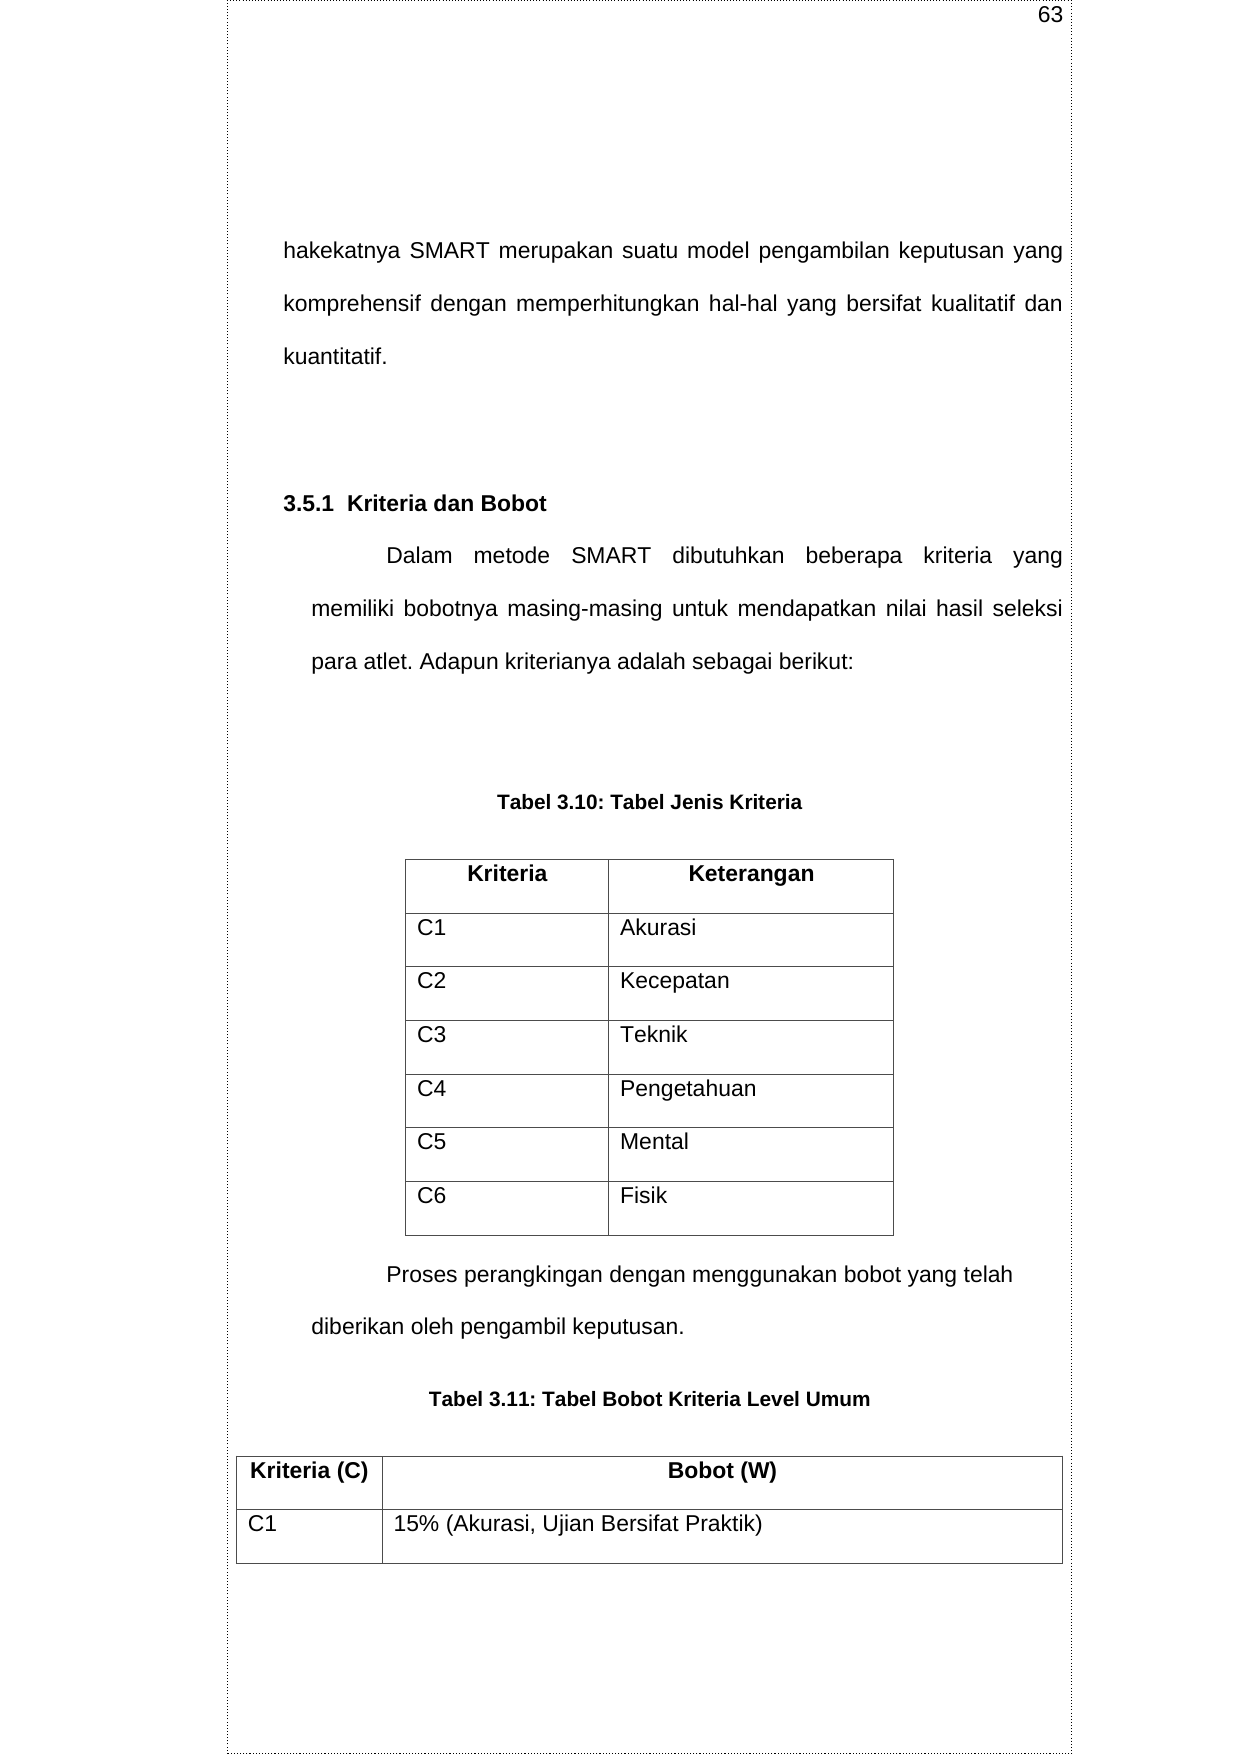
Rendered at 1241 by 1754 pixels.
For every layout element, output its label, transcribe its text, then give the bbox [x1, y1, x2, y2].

text Proses perangkingan dengan menggunakan bobot yang telah diberikan oleh pengambil keputusan. [311, 1261, 1063, 1339]
table_cell C1 [237, 1510, 382, 1563]
table_header Bobot (W) [383, 1457, 1062, 1509]
table_cell Teknik [609, 1021, 893, 1073]
table_cell Akurasi [609, 914, 893, 966]
text Tabel 3.11: Tabel Bobot Kriteria Level Umum [236, 1387, 1063, 1411]
table_cell C1 [406, 914, 608, 966]
text Dalam metode SMART dibutuhkan beberapa kriteria yang memiliki bobotnya masing-masing untuk mendapatkan nilai hasil seleksi para atlet. Adapun kriterianya adalah sebagai berikut: [311, 542, 1063, 674]
table_cell 15% (Akurasi, Ujian Bersifat Praktik) [383, 1510, 1062, 1563]
table_header Keterangan [609, 860, 893, 913]
table_cell Fisik [609, 1182, 893, 1234]
text Tabel 3.10: Tabel Jenis Kriteria [236, 790, 1063, 814]
table_header Kriteria [406, 860, 608, 913]
table_cell C5 [406, 1128, 608, 1181]
table_cell C3 [406, 1021, 608, 1073]
table_cell C2 [406, 967, 608, 1020]
table_cell C4 [406, 1075, 608, 1127]
table_cell Mental [609, 1128, 893, 1181]
table_cell Kecepatan [609, 967, 893, 1020]
table_cell Pengetahuan [609, 1075, 893, 1127]
table_cell C6 [406, 1182, 608, 1234]
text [283, 237, 1063, 369]
table_header Kriteria (C) [237, 1457, 382, 1509]
text 3.5.1 Kriteria dan Bobot [236, 490, 1063, 516]
